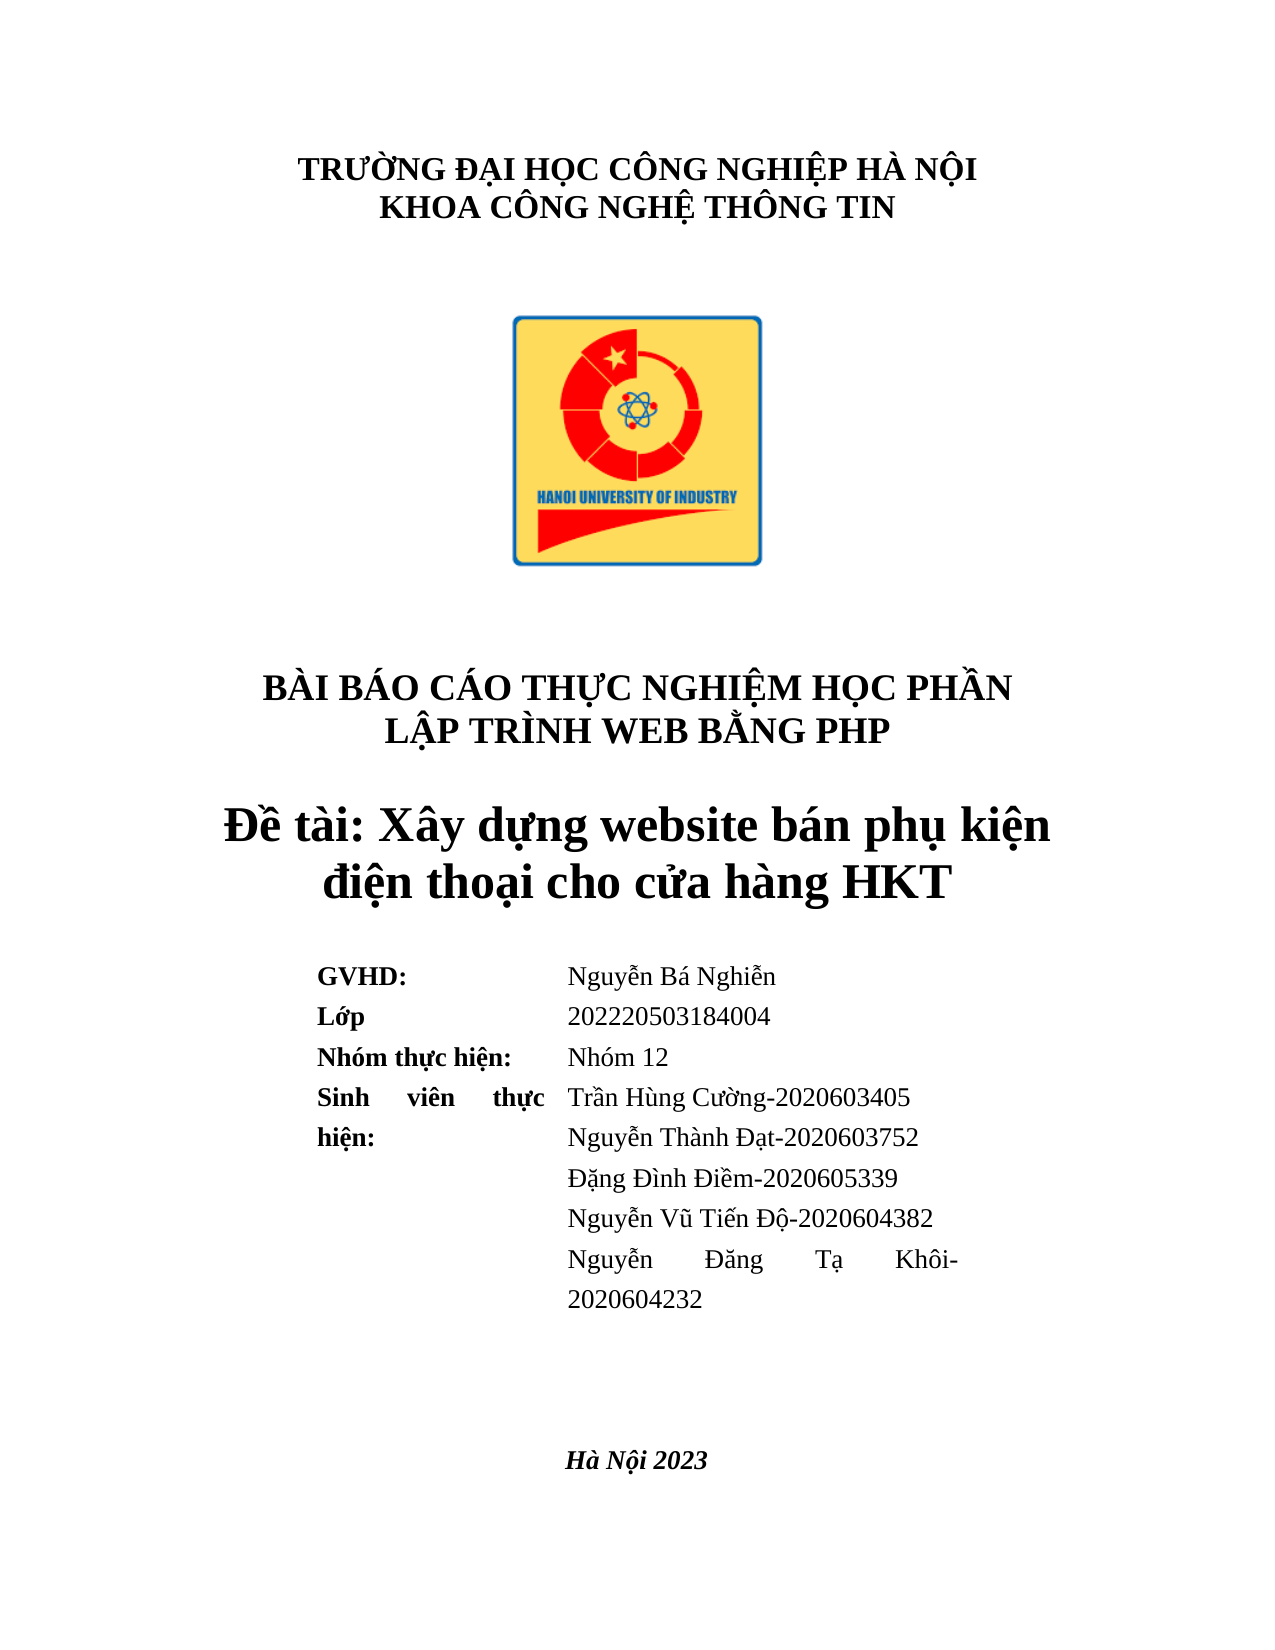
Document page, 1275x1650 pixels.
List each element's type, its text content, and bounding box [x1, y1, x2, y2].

table_cell Lớp [306, 1000, 556, 1041]
table_cell Sinh viên thực hiện: [306, 1081, 556, 1324]
text TRƯỜNG ĐẠI HỌC CÔNG NGHIỆP HÀ NỘI [177, 149, 1098, 188]
table_header Nguyễn Bá Nghiễn [556, 960, 969, 1000]
table_cell 202220503184004 [556, 1000, 969, 1041]
picture [499, 302, 776, 580]
text Đề tài: Xây dựng website bán phụ kiện điện thoại cho cửa hàng HKT [177, 795, 1098, 910]
text BÀI BÁO CÁO THỰC NGHIỆM HỌC PHẦN [177, 665, 1098, 708]
text LẬP TRÌNH WEB BẰNG PHP [177, 708, 1098, 752]
table_cell Nhóm 12 [556, 1041, 969, 1081]
text Hà Nội 2023 [177, 1444, 1098, 1475]
table_cell Trần Hùng Cường-2020603405 Nguyễn Thành Đạt-2020603752 Đặng Đình Điềm-2020605339 Nguyễn Vũ Tiến Độ-2020604382 Nguyễn Đăng Tạ Khôi-2020604232 [556, 1081, 969, 1324]
table_cell Nhóm thực hiện: [306, 1041, 556, 1081]
text KHOA CÔNG NGHỆ THÔNG TIN [177, 188, 1098, 226]
table_header GVHD: [306, 960, 556, 1000]
